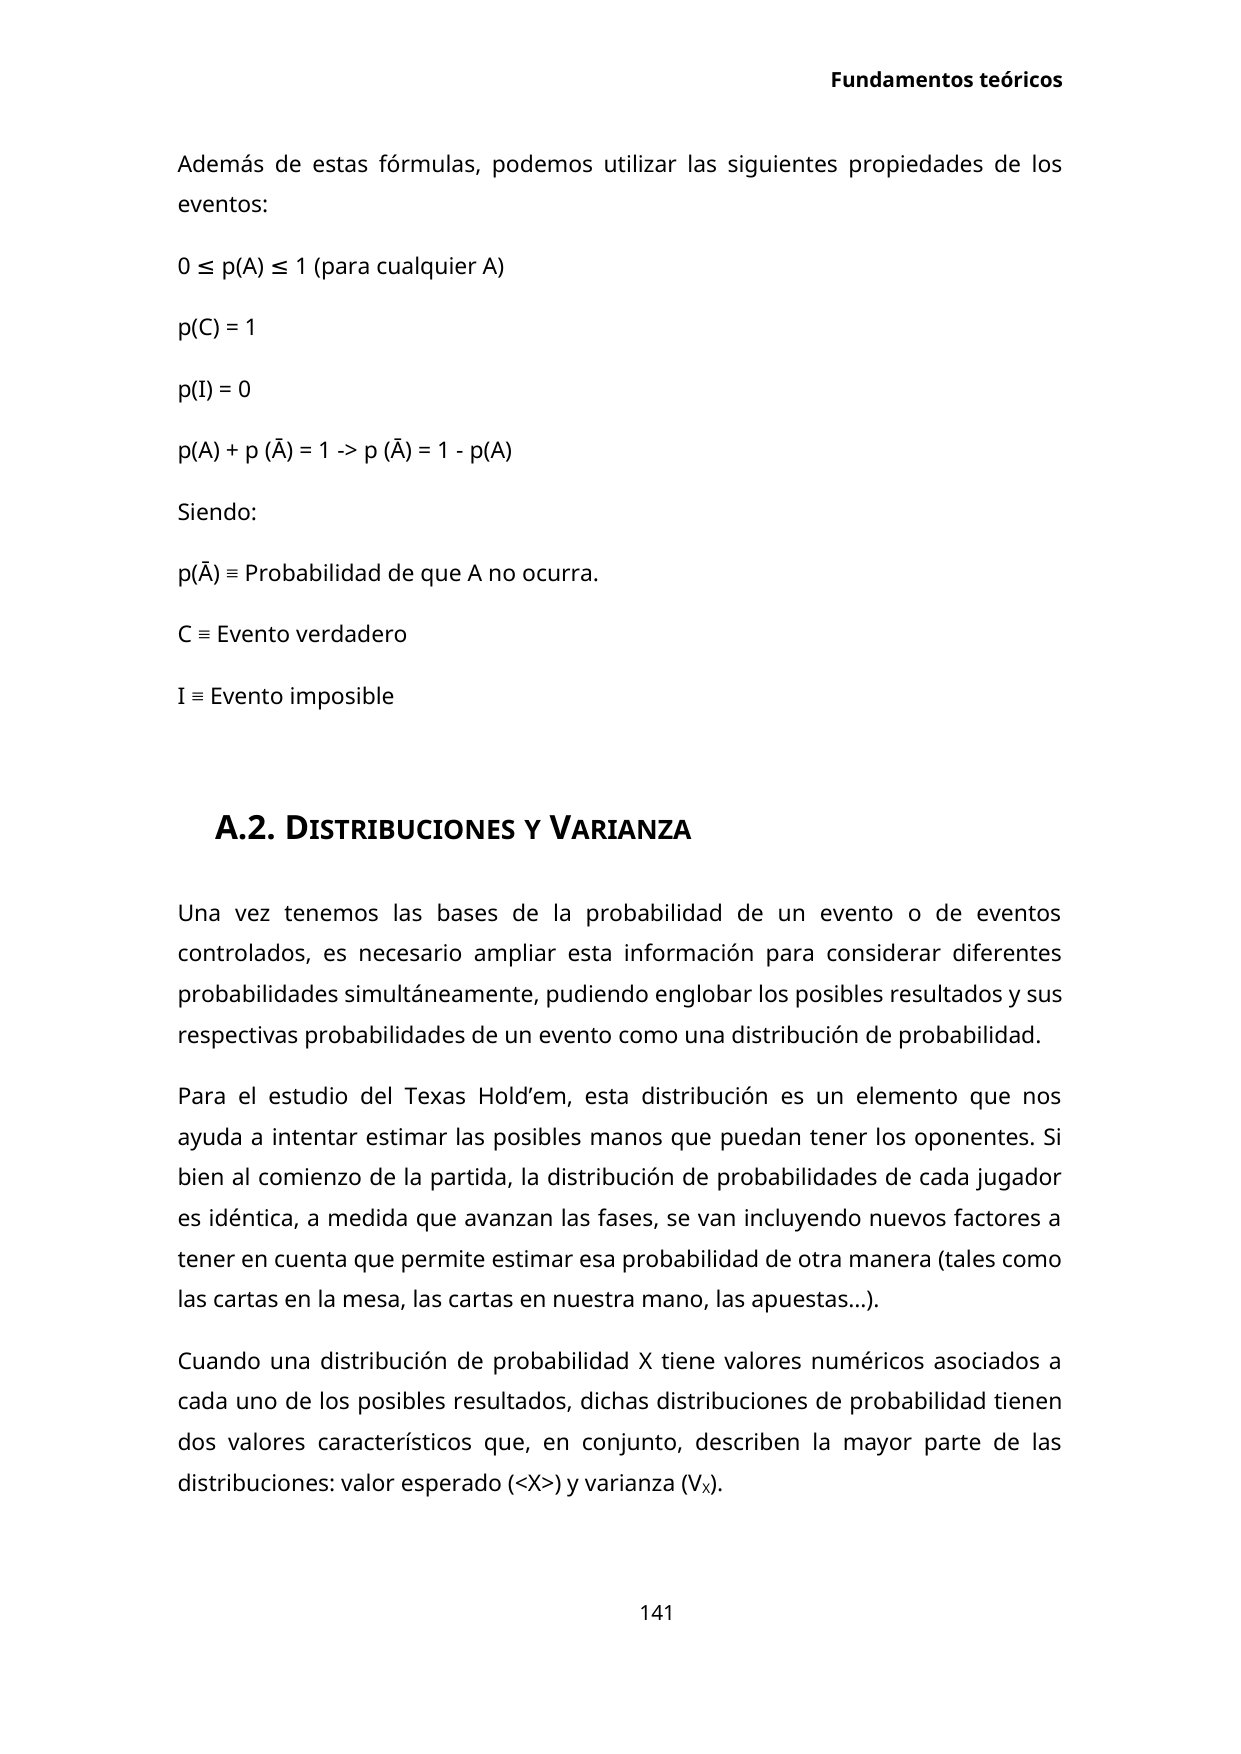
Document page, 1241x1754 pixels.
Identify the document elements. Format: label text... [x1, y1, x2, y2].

text Una vez tenemos las bases de la probabilidad de un evento o de eventos controlados, es necesario ampliar esta información para considerar diferentes probabilidades simultáneamente, pudiendo englobar los posibles resultados y sus respectivas probabilidades de un evento como una distribución de probabilidad. [177, 897, 1063, 1050]
subtitle A.2. Distribuciones y Varianza [215, 804, 1063, 849]
text 0 ≤ p(A) ≤ 1 (para cualquier A) [177, 250, 1063, 281]
text Además de estas fórmulas, podemos utilizar las siguientes propiedades de los eventos: [177, 148, 1063, 219]
text Siendo: [177, 496, 1063, 527]
text p(C) = 1 [177, 311, 1063, 342]
text Cuando una distribución de probabilidad X tiene valores numéricos asociados a cada uno de los posibles resultados, dichas distribuciones de probabilidad tienen dos valores característicos que, en conjunto, describen la mayor parte de las distribuciones: valor esperado (<X>) y varianza (VX). [177, 1345, 1063, 1498]
text p(A) + p (Ā) = 1 -> p (Ā) = 1 - p(A) [177, 434, 1063, 465]
text p(I) = 0 [177, 373, 1063, 404]
text C ≡ Evento verdadero [177, 618, 1063, 650]
text I ≡ Evento imposible [177, 680, 1063, 711]
text p(Ā) ≡ Probabilidad de que A no ocurra. [177, 557, 1063, 588]
text Para el estudio del Texas Hold’em, esta distribución es un elemento que nos ayuda a intentar estimar las posibles manos que puedan tener los oponentes. Si bien al comienzo de la partida, la distribución de probabilidades de cada jugador es idéntica, a medida que avanzan las fases, se van incluyendo nuevos factores a tener en cuenta que permite estimar esa probabilidad de otra manera (tales como las cartas en la mesa, las cartas en nuestra mano, las apuestas…). [177, 1080, 1063, 1314]
